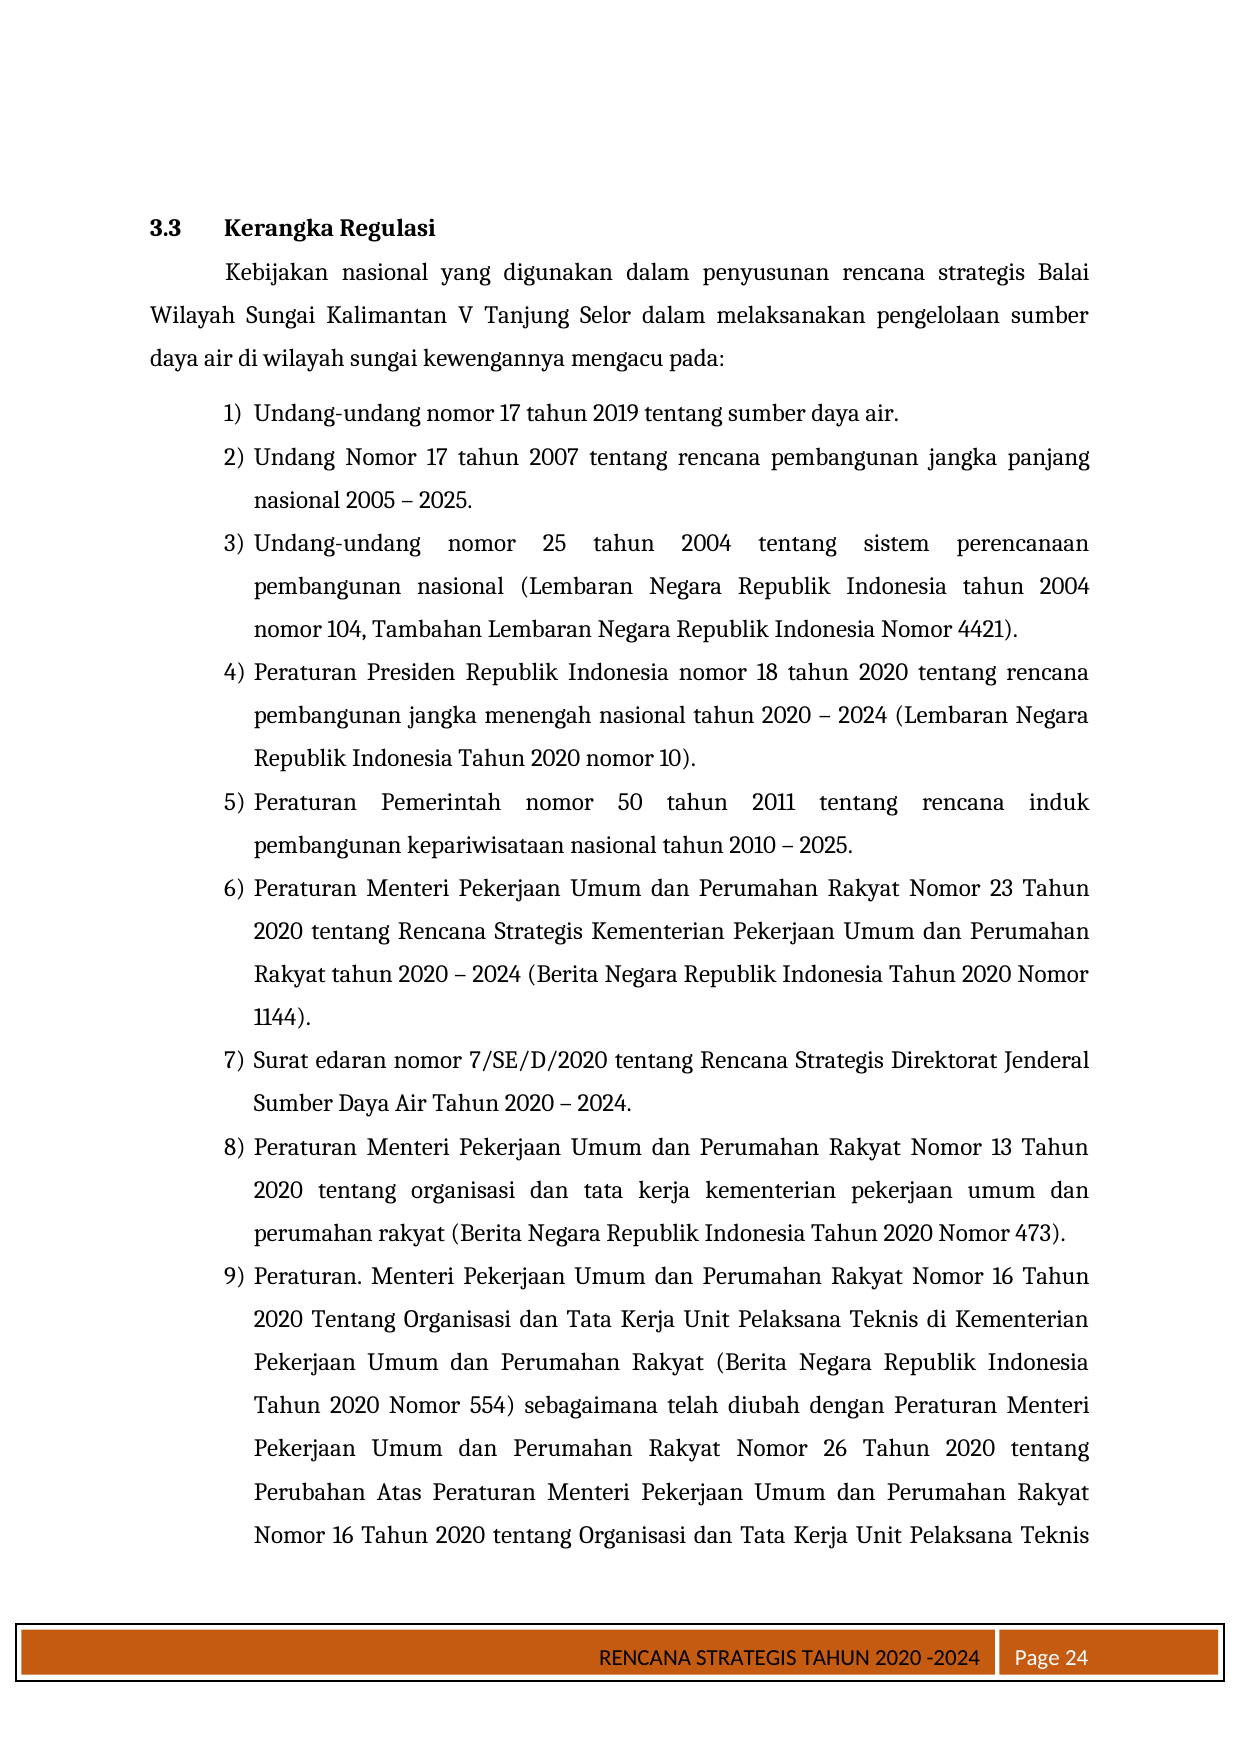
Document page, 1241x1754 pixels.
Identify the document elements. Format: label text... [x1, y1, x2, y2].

list Peraturan Menteri Pekerjaan Umum dan Perumahan Rakyat Nomor 13 Tahun 2020 tentang organisasi dan tata kerja kementerian pekerjaan umum dan perumahan rakyat (Berita Negara Republik Indonesia Tahun 2020 Nomor 473). [224, 1132, 1090, 1247]
list Undang Nomor 17 tahun 2007 tentang rencana pembangunan jangka panjang nasional 2005 – 2025. [224, 442, 1090, 514]
list Peraturan Menteri Pekerjaan Umum dan Perumahan Rakyat Nomor 23 Tahun 2020 tentang Rencana Strategis Kementerian Pekerjaan Umum dan Perumahan Rakyat tahun 2020 – 2024 (Berita Negara Republik Indonesia Tahun 2020 Nomor 1144). [224, 874, 1090, 1032]
list Peraturan Pemerintah nomor 50 tahun 2011 tentang rencana induk pembangunan kepariwisataan nasional tahun 2010 – 2025. [224, 787, 1090, 859]
list Peraturan Presiden Republik Indonesia nomor 18 tahun 2020 tentang rencana pembangunan jangka menengah nasional tahun 2020 – 2024 (Lembaran Negara Republik Indonesia Tahun 2020 nomor 10). [224, 658, 1090, 773]
list Undang-undang nomor 17 tahun 2019 tentang sumber daya air. [224, 399, 1090, 428]
list Undang-undang nomor 25 tahun 2004 tentang sistem perencanaan pembangunan nasional (Lembaran Negara Republik Indonesia tahun 2004 nomor 104, Tambahan Lembaran Negara Republik Indonesia Nomor 4421). [224, 529, 1090, 644]
subtitle Kerangka Regulasi [150, 214, 1090, 243]
text Kebijakan nasional yang digunakan dalam penyusunan rencana strategis Balai Wilayah Sungai Kalimantan V Tanjung Selor dalam melaksanakan pengelolaan sumber daya air di wilayah sungai kewengannya mengacu pada: [150, 257, 1090, 372]
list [224, 1262, 1090, 1549]
list Surat edaran nomor 7/SE/D/2020 tentang Rencana Strategis Direktorat Jenderal Sumber Daya Air Tahun 2020 – 2024. [224, 1046, 1090, 1118]
